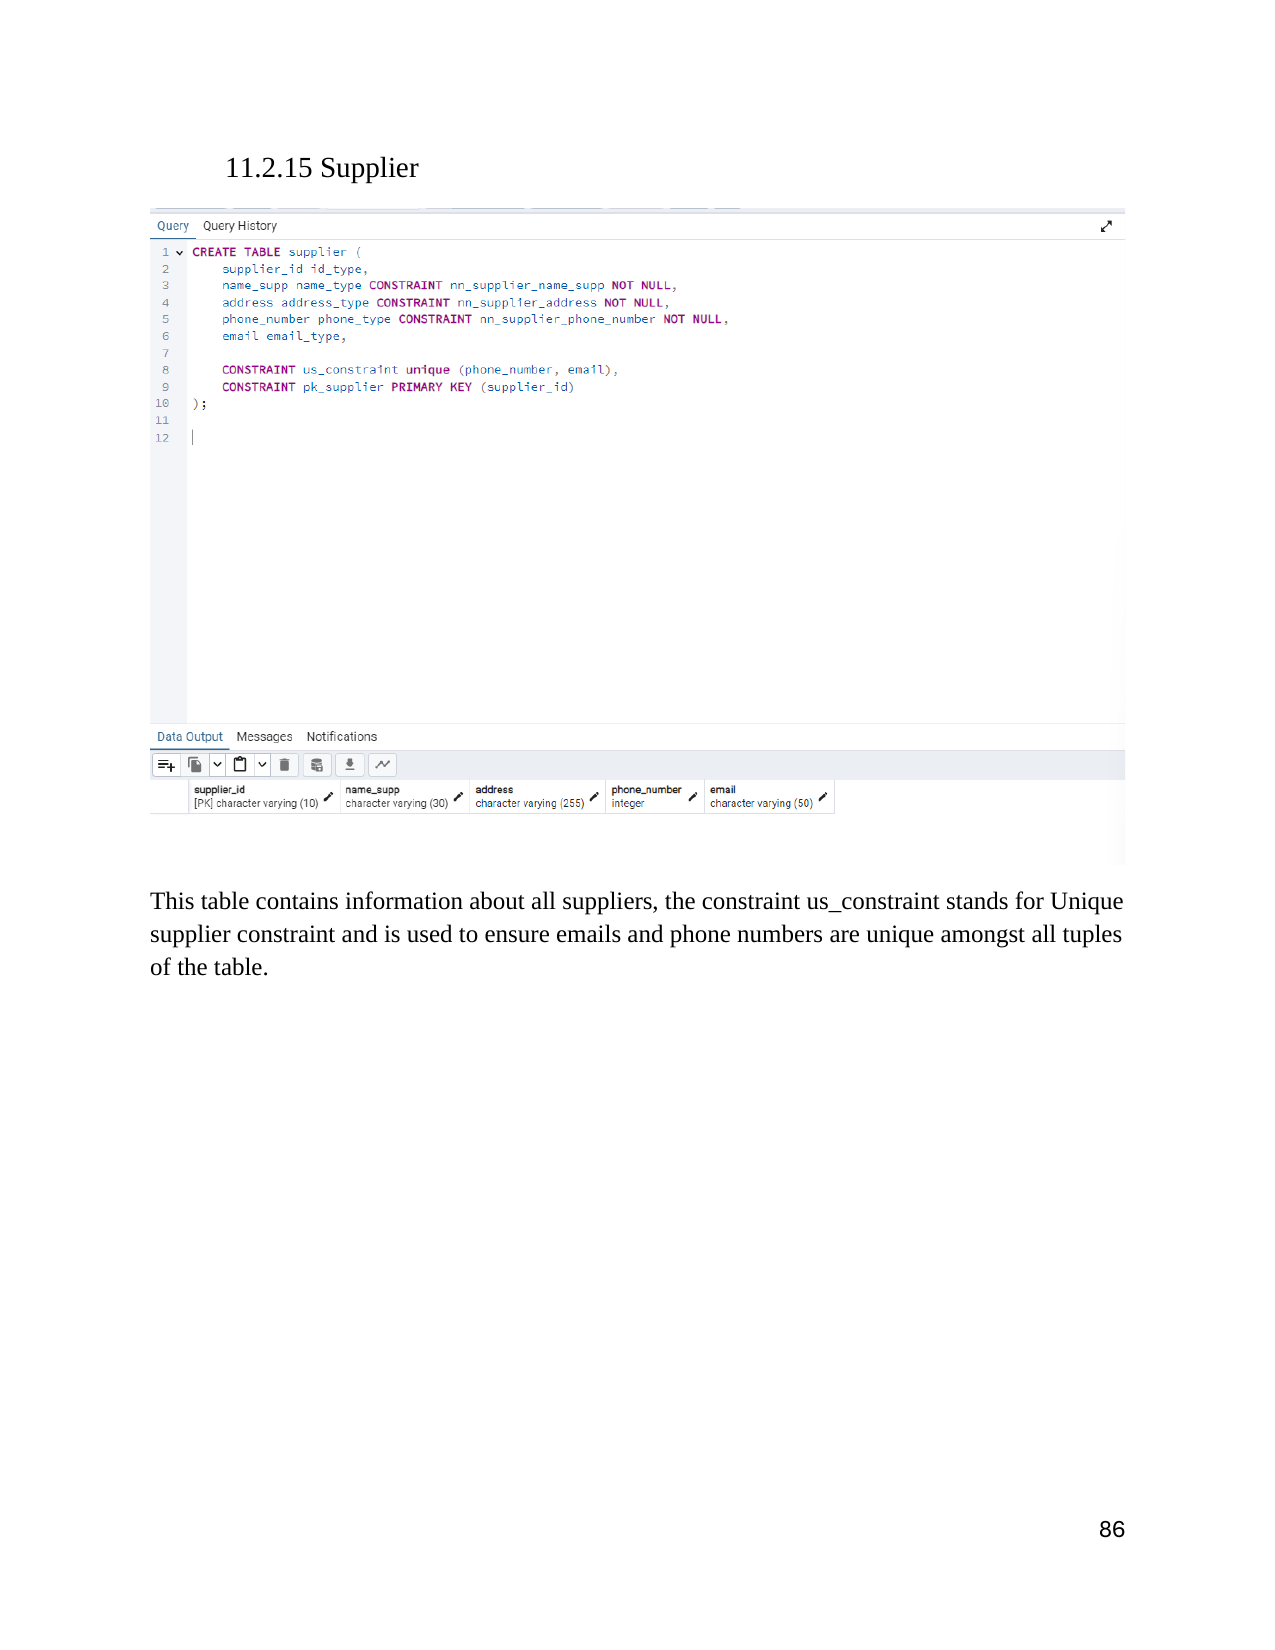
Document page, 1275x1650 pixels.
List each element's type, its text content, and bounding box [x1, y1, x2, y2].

text This table contains information about all suppliers, the constraint us_constraint stands for Unique supplier constraint and is used to ensure emails and phone numbers are unique amongst all tuples of the table. [150, 886, 1125, 981]
picture [150, 208, 1125, 865]
subtitle 11.2.15 Supplier [225, 150, 1125, 183]
